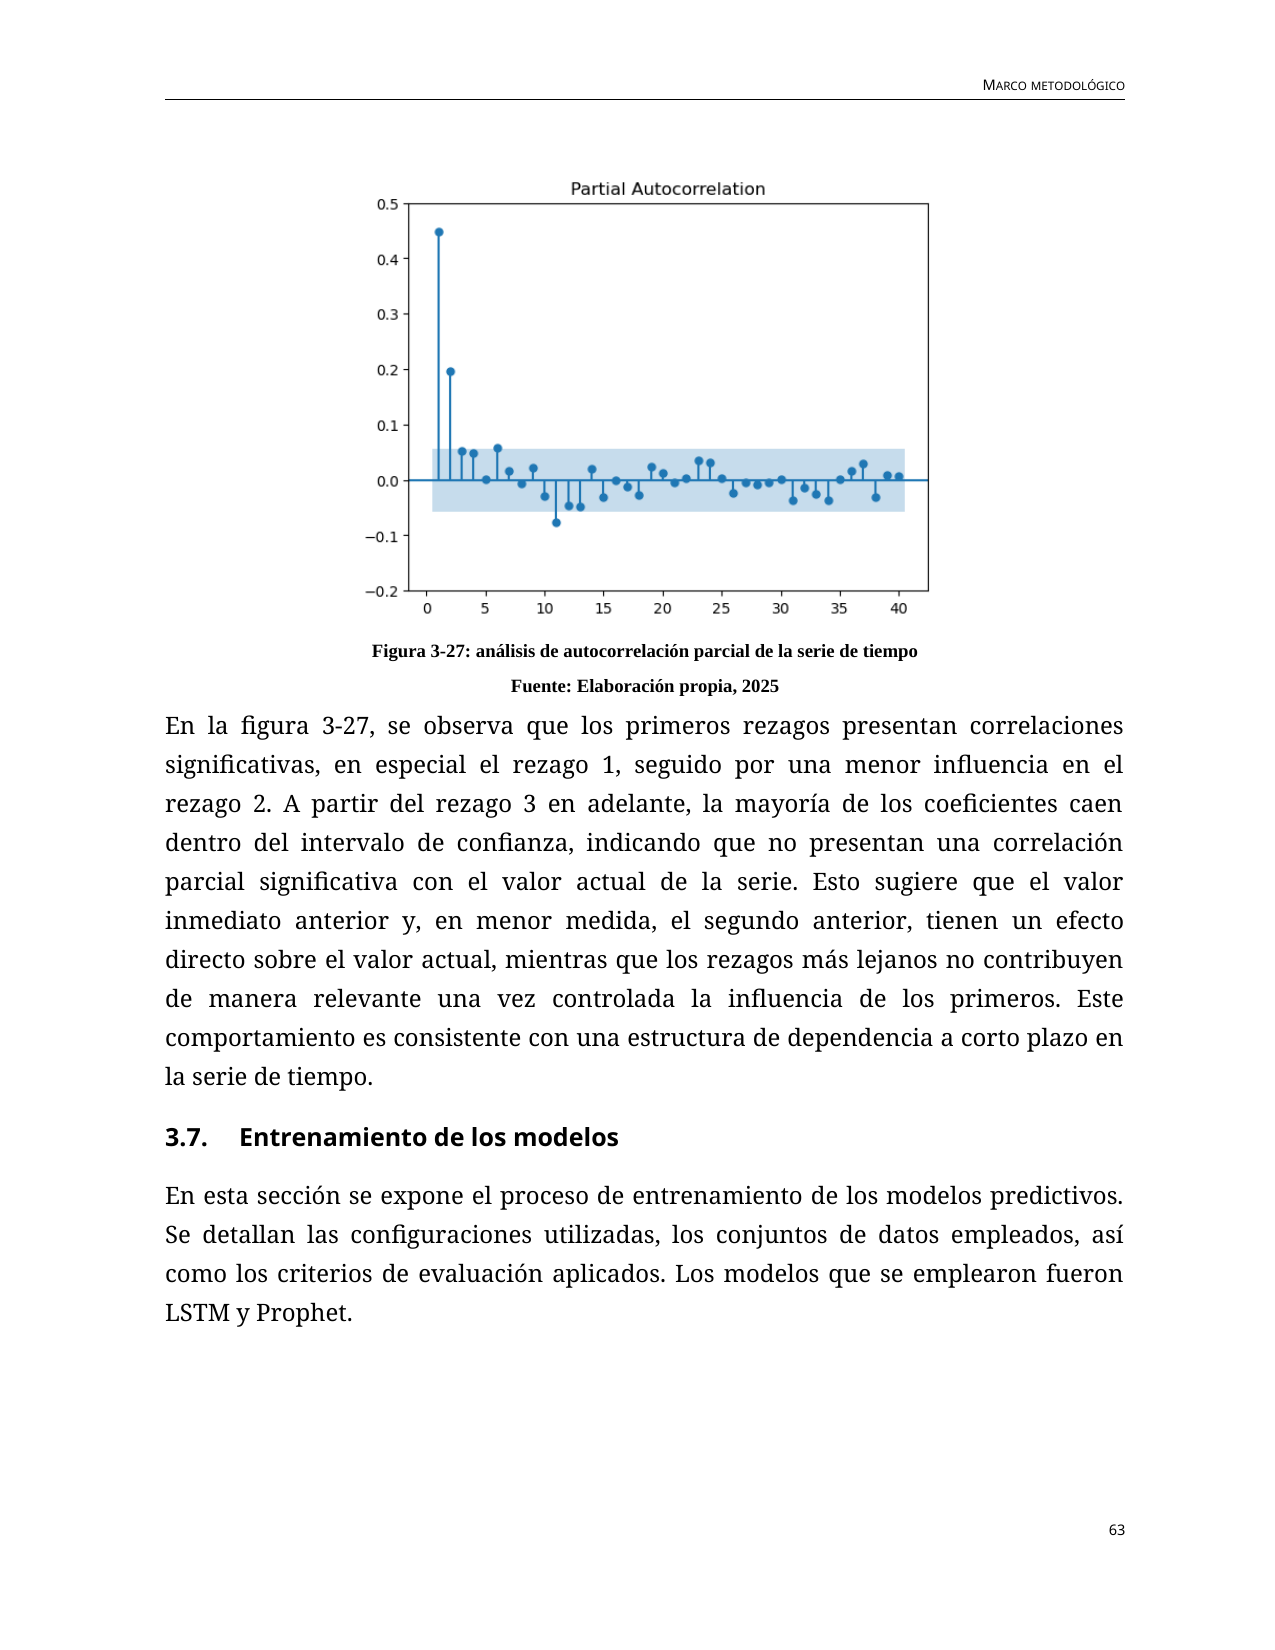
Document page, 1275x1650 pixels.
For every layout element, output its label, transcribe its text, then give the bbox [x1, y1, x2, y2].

text Fuente: Elaboración propia, 2025 [165, 674, 1125, 696]
picture [359, 177, 931, 623]
text En esta sección se expone el proceso de entrenamiento de los modelos predictivos. Se detallan las configuraciones utilizadas, los conjuntos de datos empleados, así como los criterios de evaluación aplicados. Los modelos que se emplearon fueron LSTM y Prophet. [165, 1179, 1125, 1329]
subtitle Entrenamiento de los modelos [165, 1120, 1125, 1154]
text Figura 3-27: análisis de autocorrelación parcial de la serie de tiempo [165, 640, 1125, 662]
text En la figura 3-27, se observa que los primeros rezagos presentan correlaciones significativas, en especial el rezago 1, seguido por una menor influencia en el rezago 2. A partir del rezago 3 en adelante, la mayoría de los coeficientes caen dentro del intervalo de confianza, indicando que no presentan una correlación parcial significativa con el valor actual de la serie. Esto sugiere que el valor inmediato anterior y, en menor medida, el segundo anterior, tienen un efecto directo sobre el valor actual, mientras que los rezagos más lejanos no contribuyen de manera relevante una vez controlada la influencia de los primeros. Este comportamiento es consistente con una estructura de dependencia a corto plazo en la serie de tiempo. [165, 708, 1125, 1093]
